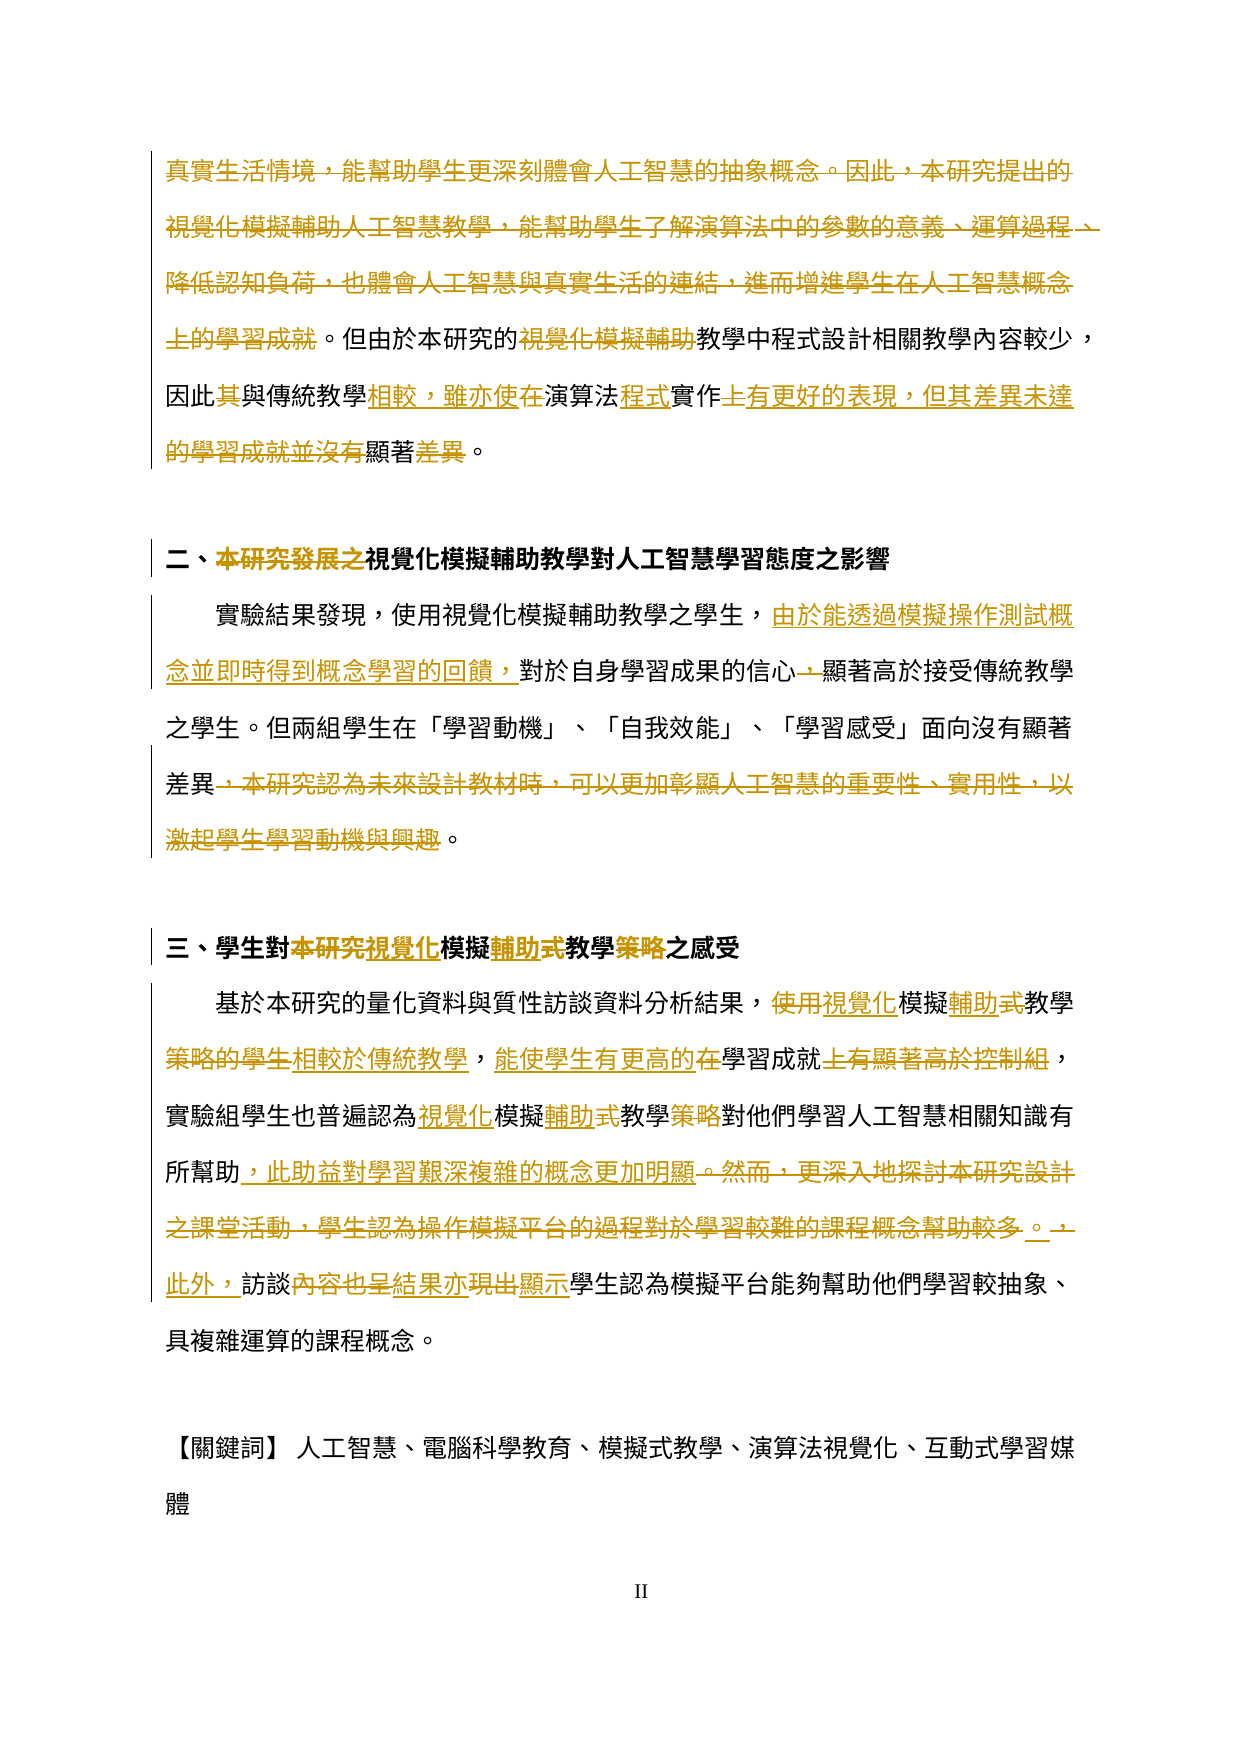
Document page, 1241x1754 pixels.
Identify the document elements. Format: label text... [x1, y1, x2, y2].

text 基於本研究的量化資料與質性訪談資料分析結果，模擬教學，學習成就，實驗組學生也普遍認為模擬教學對他們學習人工智慧相關知識有所幫助訪談學生認為模擬平台能夠幫助他們學習較抽象、具複雜運算的課程概念。 [165, 983, 1075, 1358]
text 實驗結果發現，使用視覺化模擬輔助教學之學生，對於自身學習成果的信心顯著高於接受傳統教學之學生。但兩組學生在「學習動機」、「自我效能」、「學習感受」面向沒有顯著差異。 [165, 595, 1075, 857]
text 二、視覺化模擬輔助教學對人工智慧學習態度之影響 [165, 539, 1075, 577]
text 【關鍵詞】 人工智慧、電腦科學教育、模擬式教學、演算法視覺化、互動式學習媒體 [165, 1428, 1075, 1522]
text 三、學生對模擬教學之感受 [165, 927, 1075, 965]
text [165, 151, 1075, 469]
